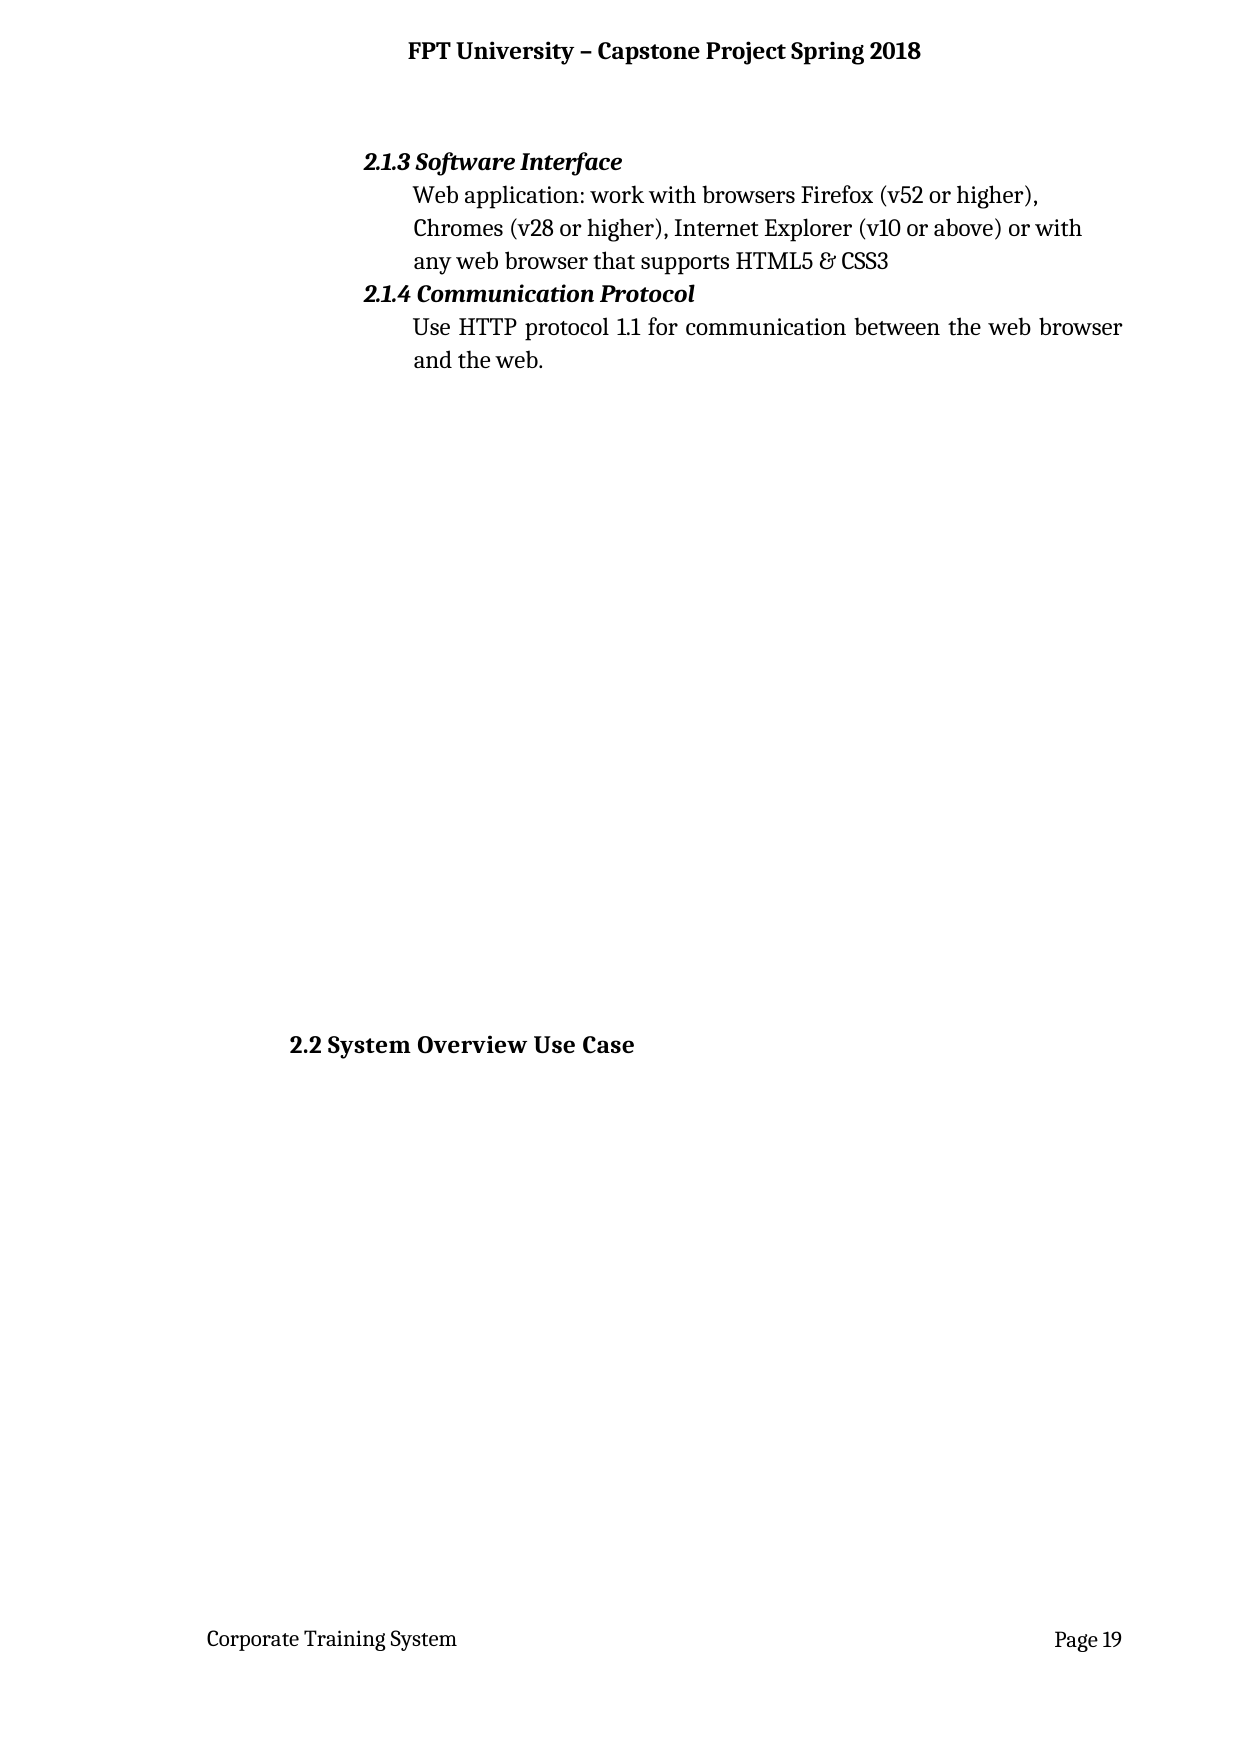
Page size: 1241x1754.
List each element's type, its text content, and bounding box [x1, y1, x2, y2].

text 2.2 System Overview Use Case [216, 1031, 1124, 1060]
text 2.1.3 Software Interface [216, 148, 1124, 176]
text Web application: work with browsers Firefox (v52 or higher), Chromes (v28 or higher), Internet Explorer (v10 or above) or with any web browser that supports HTML5 & CSS3 [412, 181, 1124, 276]
text Use HTTP protocol 1.1 for communication between the web browser and the web. [412, 313, 1124, 374]
text 2.1.4 Communication Protocol [216, 280, 1124, 308]
